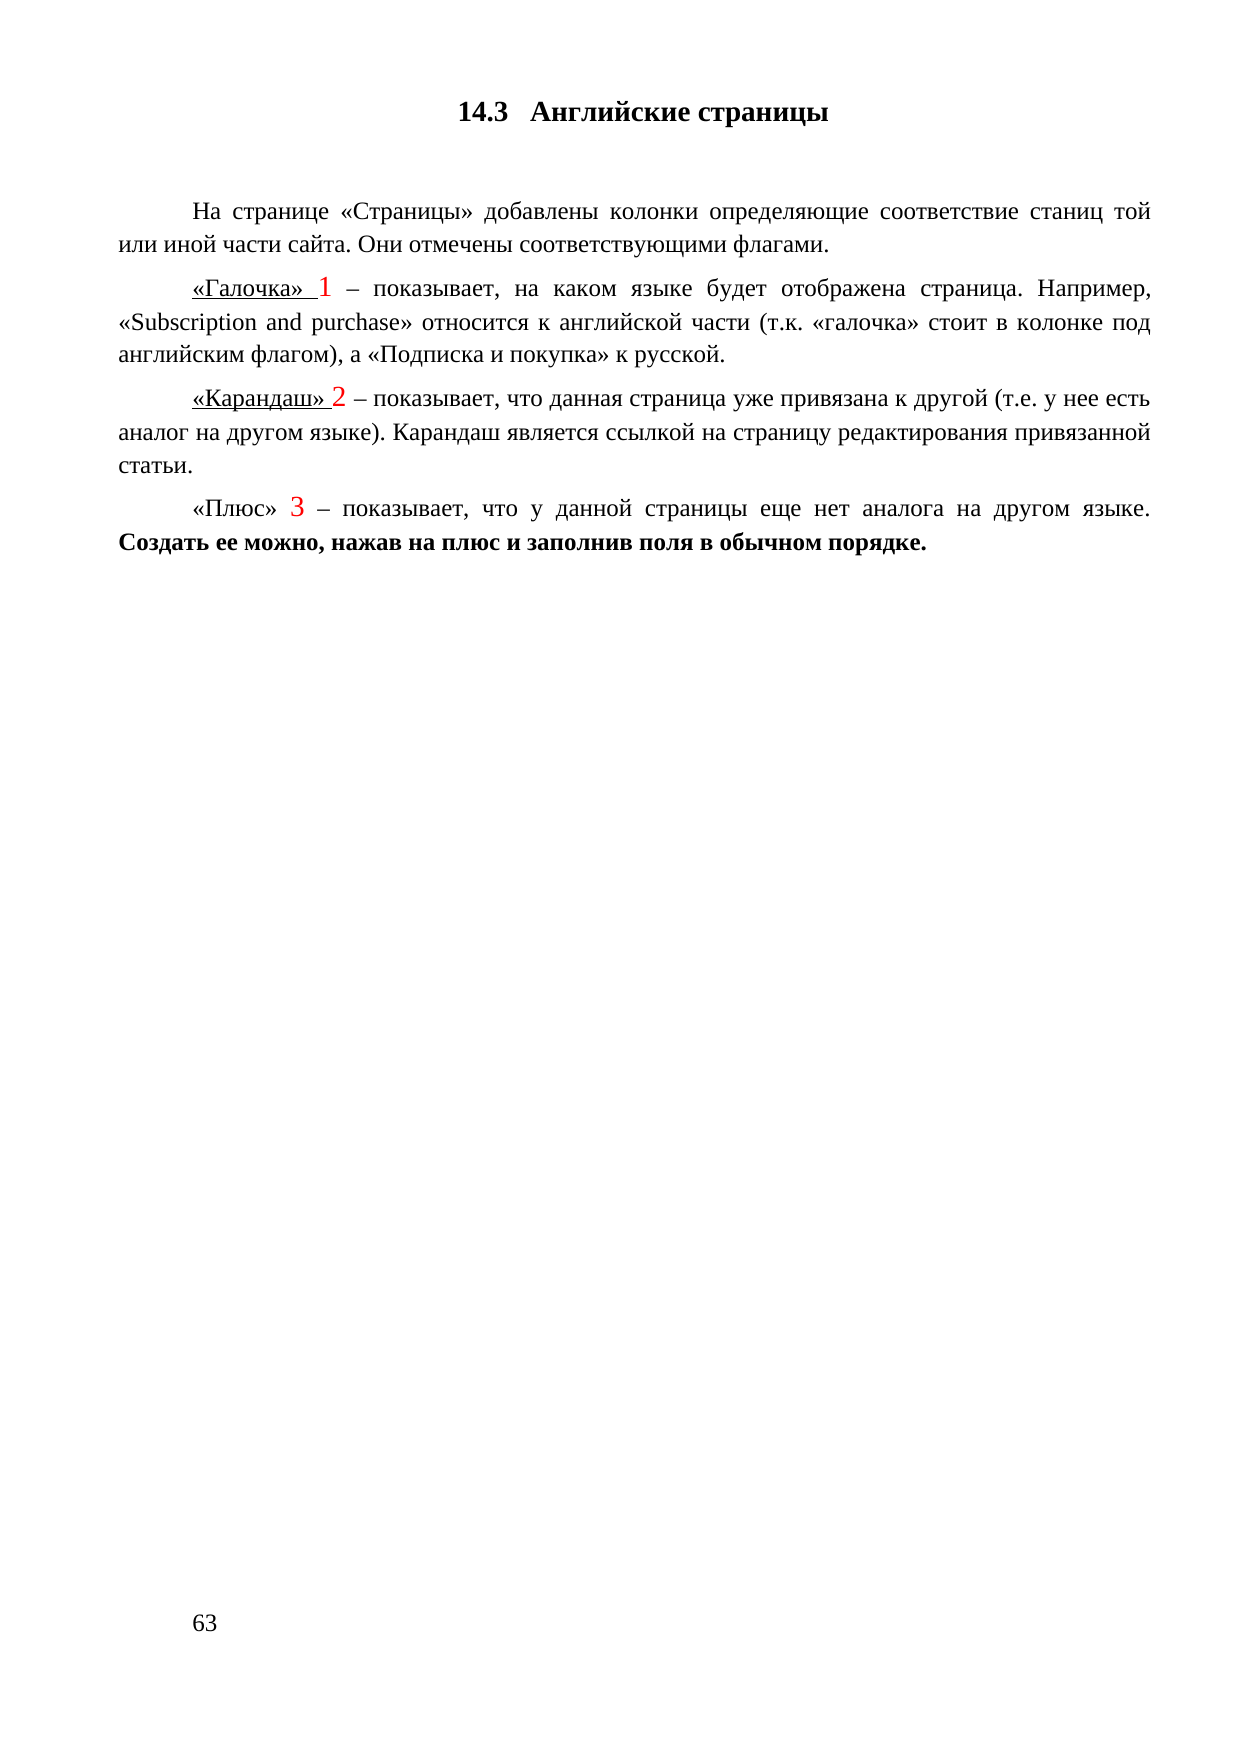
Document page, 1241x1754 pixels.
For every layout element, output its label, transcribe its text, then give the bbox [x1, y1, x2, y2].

text На странице «Страницы» добавлены колонки определяющие соответствие станиц той или иной части сайта. Они отмечены соответствующими флагами. [118, 196, 1152, 258]
text «Галочка» 1 – показывает, на каком языке будет отображена страница. Например, «Subscription and purchase» относится к английской части (т.к. «галочка» стоит в колонке под английским флагом), а «Подписка и покупка» к русской. [118, 269, 1152, 368]
text Английские страницы [134, 94, 1152, 127]
text «Плюс» 3 – показывает, что у данной страницы еще нет аналога на другом языке. Создать ее можно, нажав на плюс и заполнив поля в обычном порядке. [118, 489, 1152, 556]
text «Карандаш» 2 – показывает, что данная страница уже привязана к другой (т.е. у нее есть аналог на другом языке). Карандаш является ссылкой на страницу редактирования привязанной статьи. [118, 379, 1152, 478]
